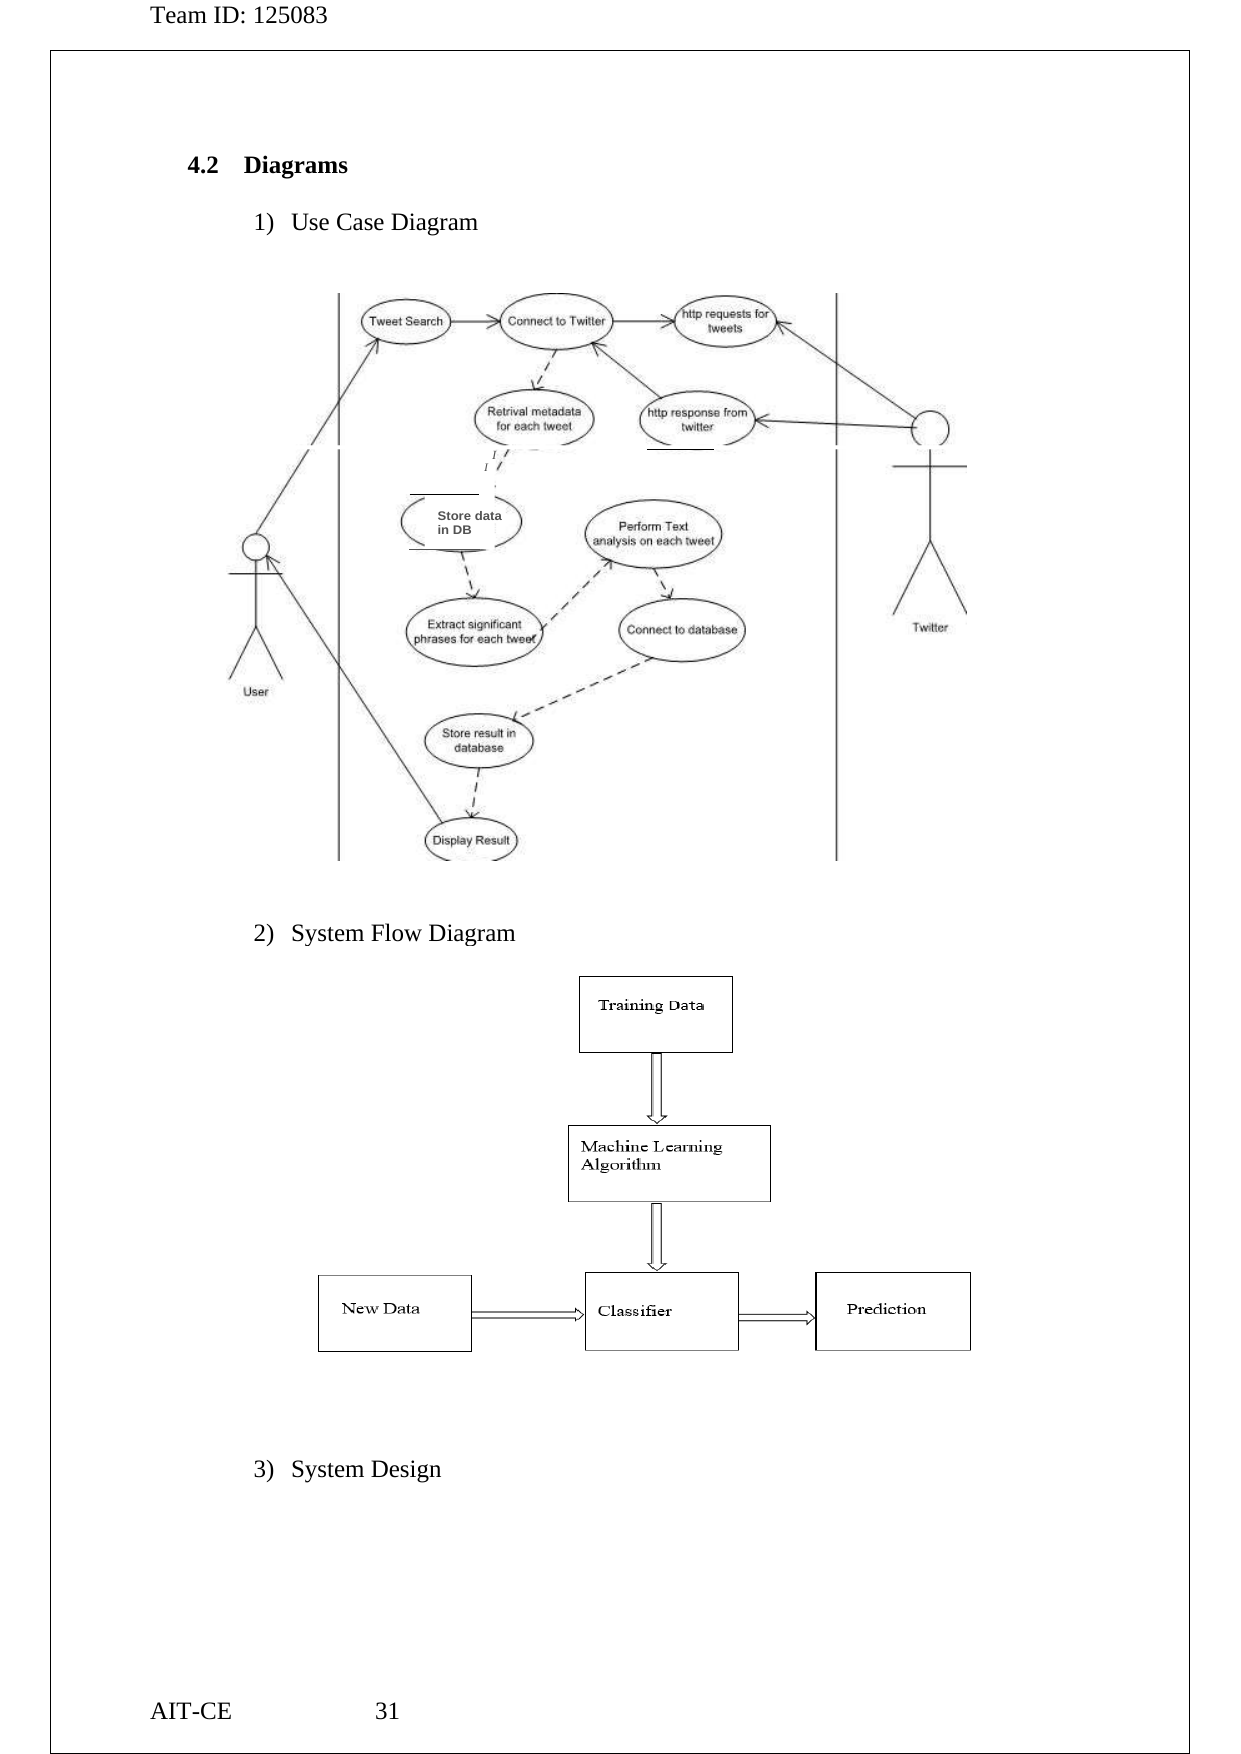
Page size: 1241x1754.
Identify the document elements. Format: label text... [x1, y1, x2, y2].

list Diagrams [187, 150, 1090, 179]
list System Flow Diagram [253, 918, 1090, 947]
picture [225, 293, 967, 861]
list Use Case Diagram [253, 207, 1090, 236]
list System Design [253, 1454, 1090, 1483]
